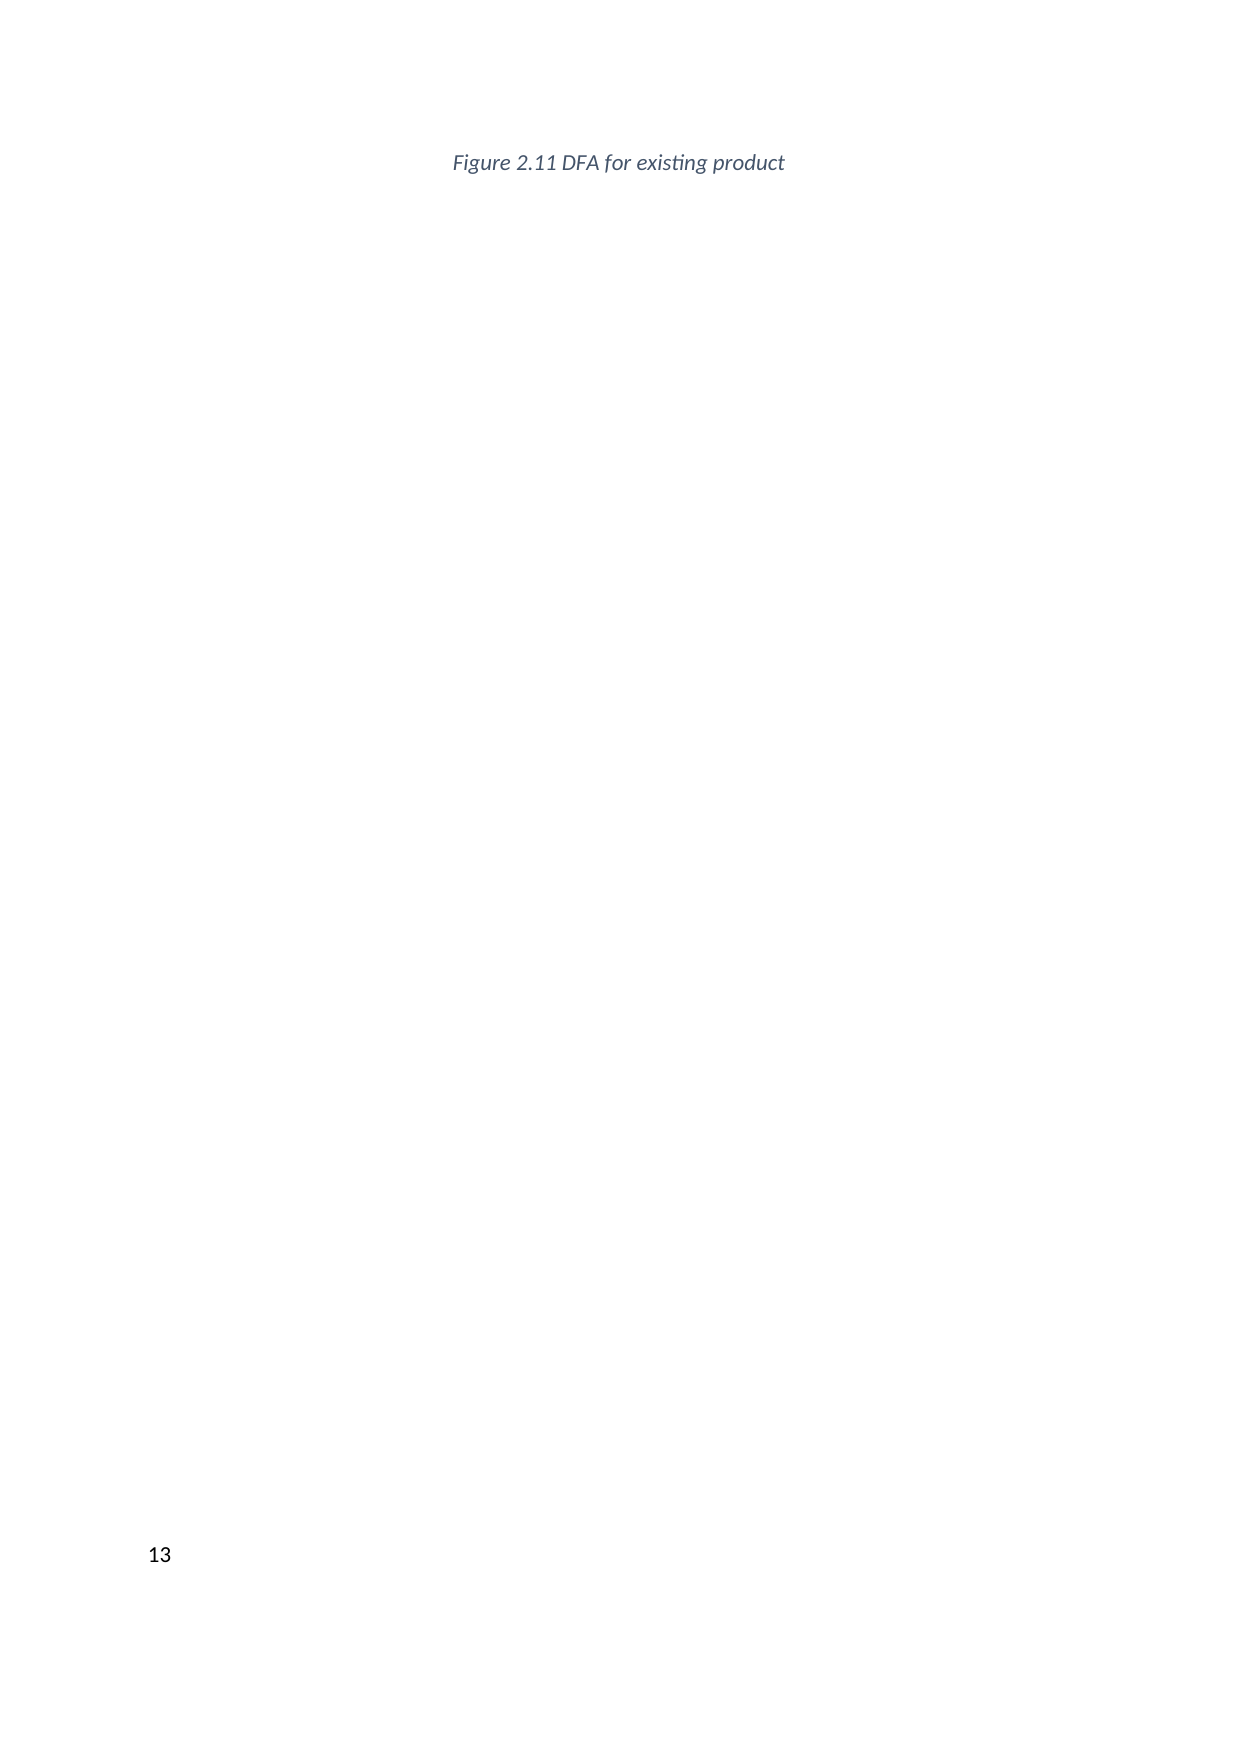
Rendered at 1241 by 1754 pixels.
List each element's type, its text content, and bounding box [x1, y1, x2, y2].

text Figure 2.11 DFA for existing product [148, 148, 1093, 176]
